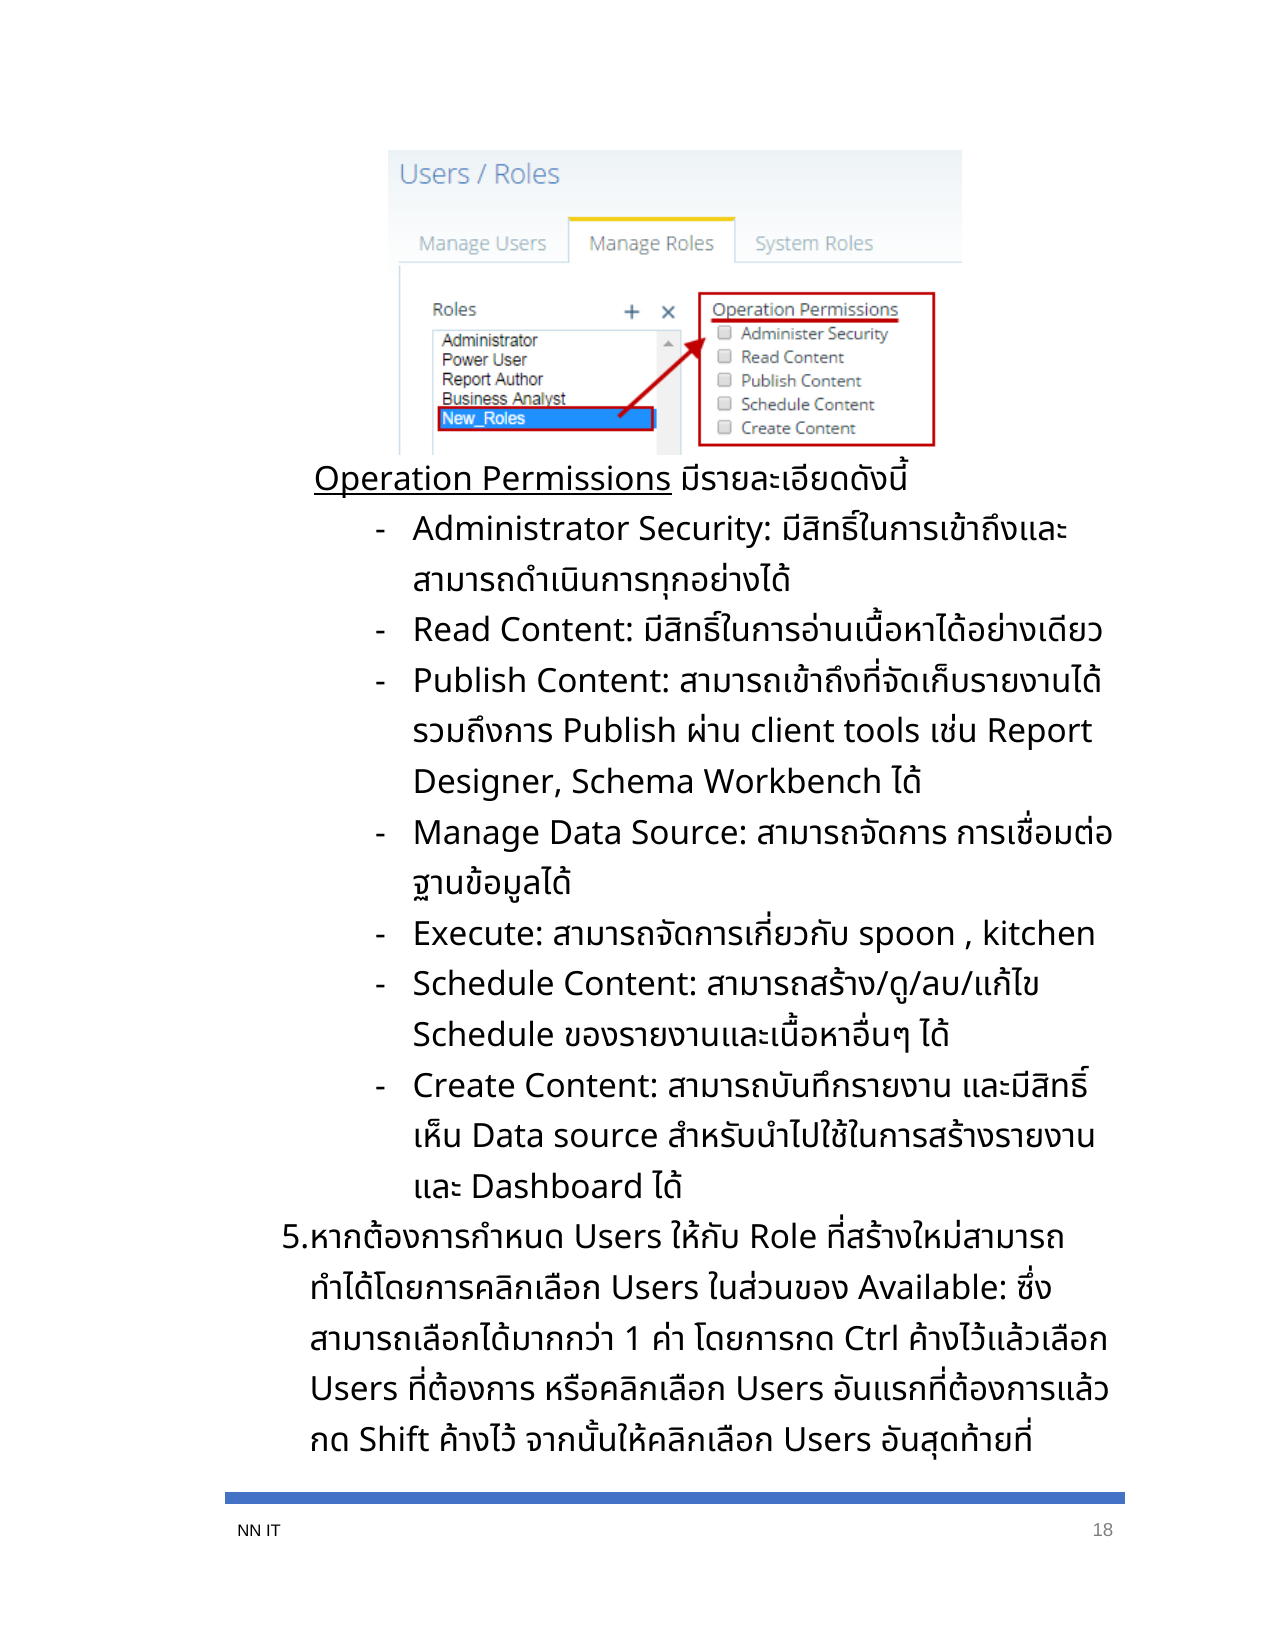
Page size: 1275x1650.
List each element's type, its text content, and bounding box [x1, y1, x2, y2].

list Schedule Content: สามารถสร้าง/ดู/ลบ/แก้ไข Schedule ของรายงานและเนื้อหาอื่นๆ ได้ [375, 960, 1125, 1061]
list Manage Data Source: สามารถจัดการ การเชื่อมต่อฐานข้อมูลได้ [375, 808, 1125, 909]
list Administrator Security: มีสิทธิ์ในการเข้าถึงและสามารถดำเนินการทุกอย่างได้ [375, 505, 1125, 606]
picture [388, 150, 963, 455]
text Operation Permissions มีรายละเอียดดังนี้ [314, 454, 1125, 505]
list Execute: สามารถจัดการเกี่ยวกับ spoon , kitchen [375, 909, 1125, 960]
list Read Content: มีสิทธิ์ในการอ่านเนื้อหาได้อย่างเดียว [375, 606, 1125, 657]
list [281, 1213, 1125, 1466]
list Publish Content: สามารถเข้าถึงที่จัดเก็บรายงานได้ รวมถึงการ Publish ผ่าน client tools เช่น Report Designer, Schema Workbench ได้ [375, 657, 1125, 808]
list Create Content: สามารถบันทึกรายงาน และมีสิทธิ์เห็น Data source สำหรับนำไปใช้ในการสร้างรายงานและ Dashboard ได้ [375, 1061, 1125, 1213]
